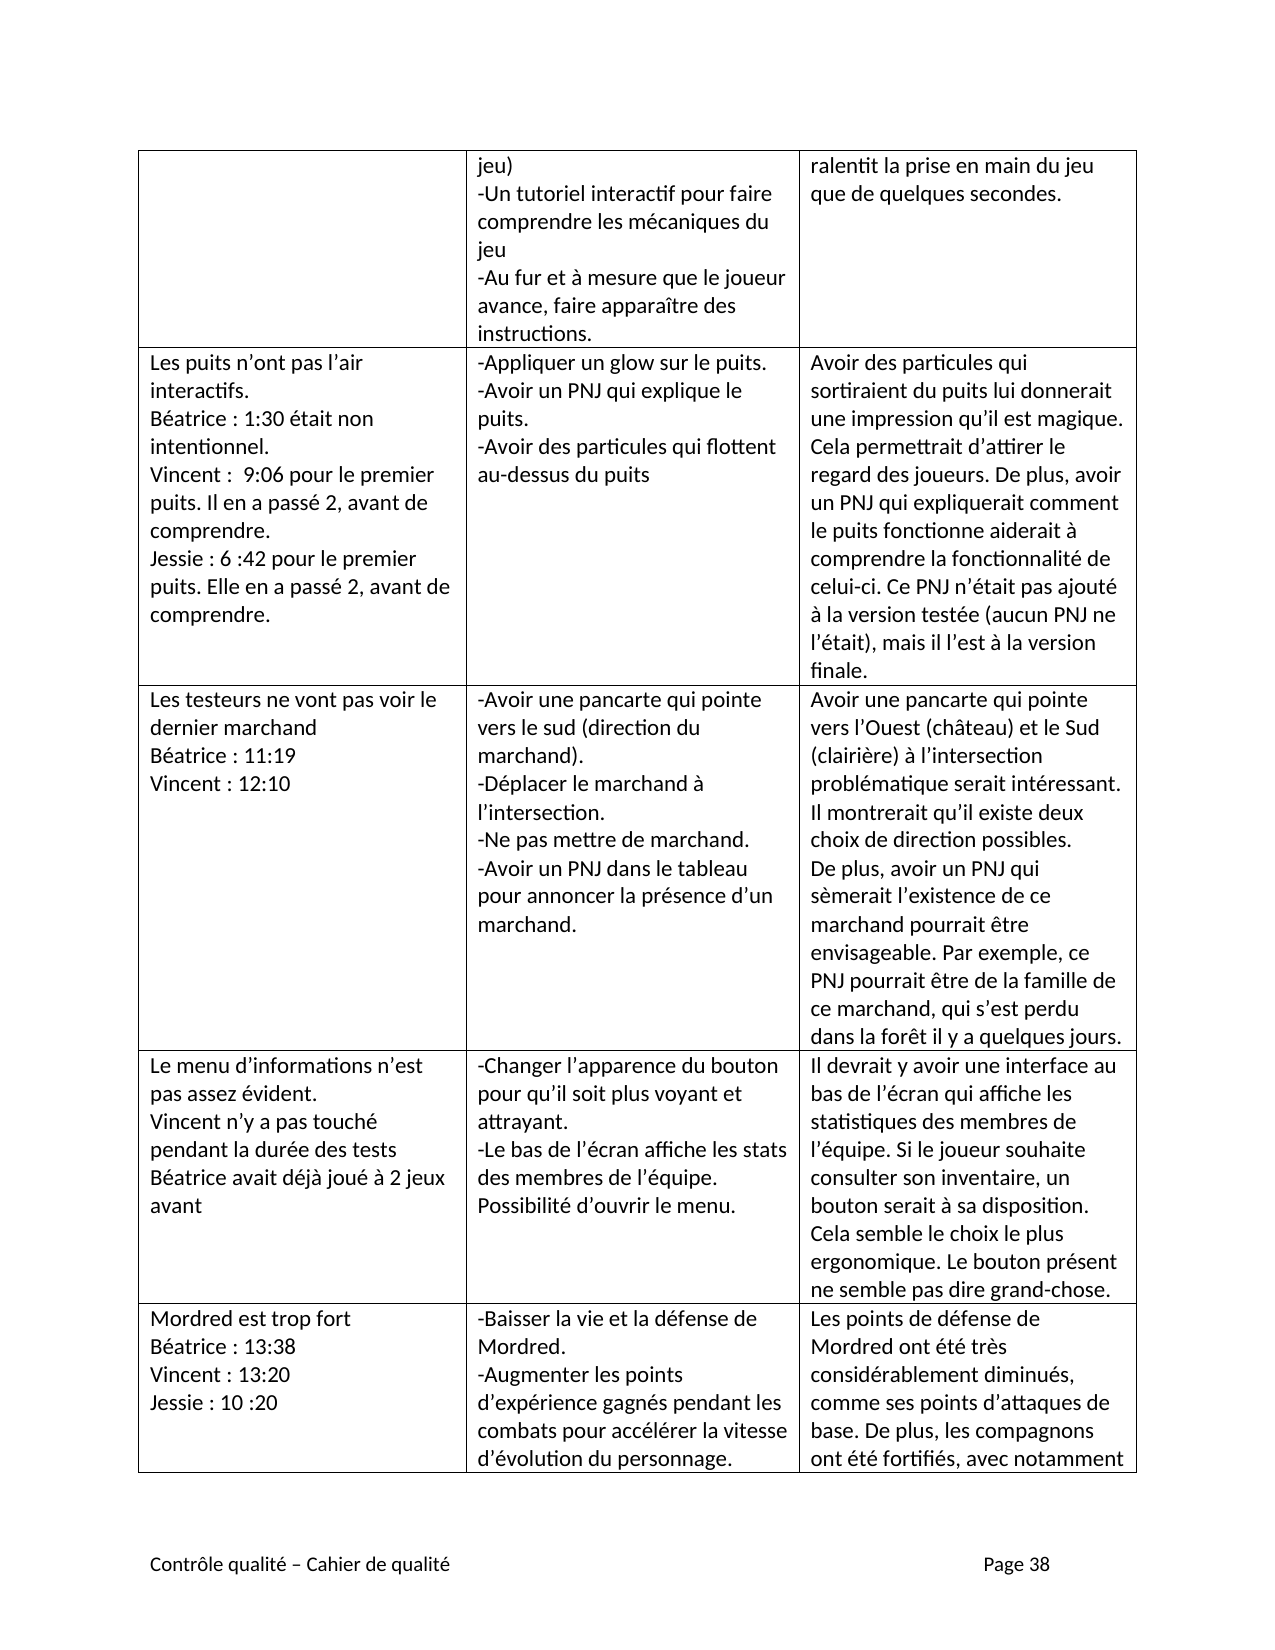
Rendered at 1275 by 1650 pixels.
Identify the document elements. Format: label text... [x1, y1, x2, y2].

table_cell -Avoir une pancarte qui pointe vers le sud (direction du marchand). -Déplacer le marchand à l’intersection. -Ne pas mettre de marchand. -Avoir un PNJ dans le tableau pour annoncer la présence d’un marchand. [467, 686, 799, 1050]
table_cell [139, 151, 466, 347]
table_cell -Appliquer un glow sur le puits. -Avoir un PNJ qui explique le puits. -Avoir des particules qui flottent au-dessus du puits [467, 348, 799, 684]
table_cell Les testeurs ne vont pas voir le dernier marchand Béatrice : 11:19 Vincent : 12:10 [139, 686, 466, 1050]
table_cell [800, 151, 1136, 347]
table_cell Il devrait y avoir une interface au bas de l’écran qui affiche les statistiques des membres de l’équipe. Si le joueur souhaite consulter son inventaire, un bouton serait à sa disposition. Cela semble le choix le plus ergonomique. Le bouton présent ne semble pas dire grand-chose. [800, 1051, 1136, 1303]
table_cell Le menu d’informations n’est pas assez évident. Vincent n’y a pas touché pendant la durée des tests Béatrice avait déjà joué à 2 jeux avant [139, 1051, 466, 1303]
table_cell Avoir une pancarte qui pointe vers l’Ouest (château) et le Sud (clairière) à l’intersection problématique serait intéressant. Il montrerait qu’il existe deux choix de direction possibles. De plus, avoir un PNJ qui sèmerait l’existence de ce marchand pourrait être envisageable. Par exemple, ce PNJ pourrait être de la famille de ce marchand, qui s’est perdu dans la forêt il y a quelques jours. [800, 686, 1136, 1050]
table_cell Les puits n’ont pas l’air interactifs. Béatrice : 1:30 était non intentionnel. Vincent : 9:06 pour le premier puits. Il en a passé 2, avant de comprendre. Jessie : 6 :42 pour le premier puits. Elle en a passé 2, avant de comprendre. [139, 348, 466, 684]
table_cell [467, 1304, 799, 1472]
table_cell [467, 151, 799, 347]
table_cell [139, 1304, 466, 1472]
table_cell Avoir des particules qui sortiraient du puits lui donnerait une impression qu’il est magique. Cela permettrait d’attirer le regard des joueurs. De plus, avoir un PNJ qui expliquerait comment le puits fonctionne aiderait à comprendre la fonctionnalité de celui-ci. Ce PNJ n’était pas ajouté à la version testée (aucun PNJ ne l’était), mais il l’est à la version finale. [800, 348, 1136, 684]
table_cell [800, 1304, 1136, 1472]
table_cell -Changer l’apparence du bouton pour qu’il soit plus voyant et attrayant. -Le bas de l’écran affiche les stats des membres de l’équipe. Possibilité d’ouvrir le menu. [467, 1051, 799, 1303]
